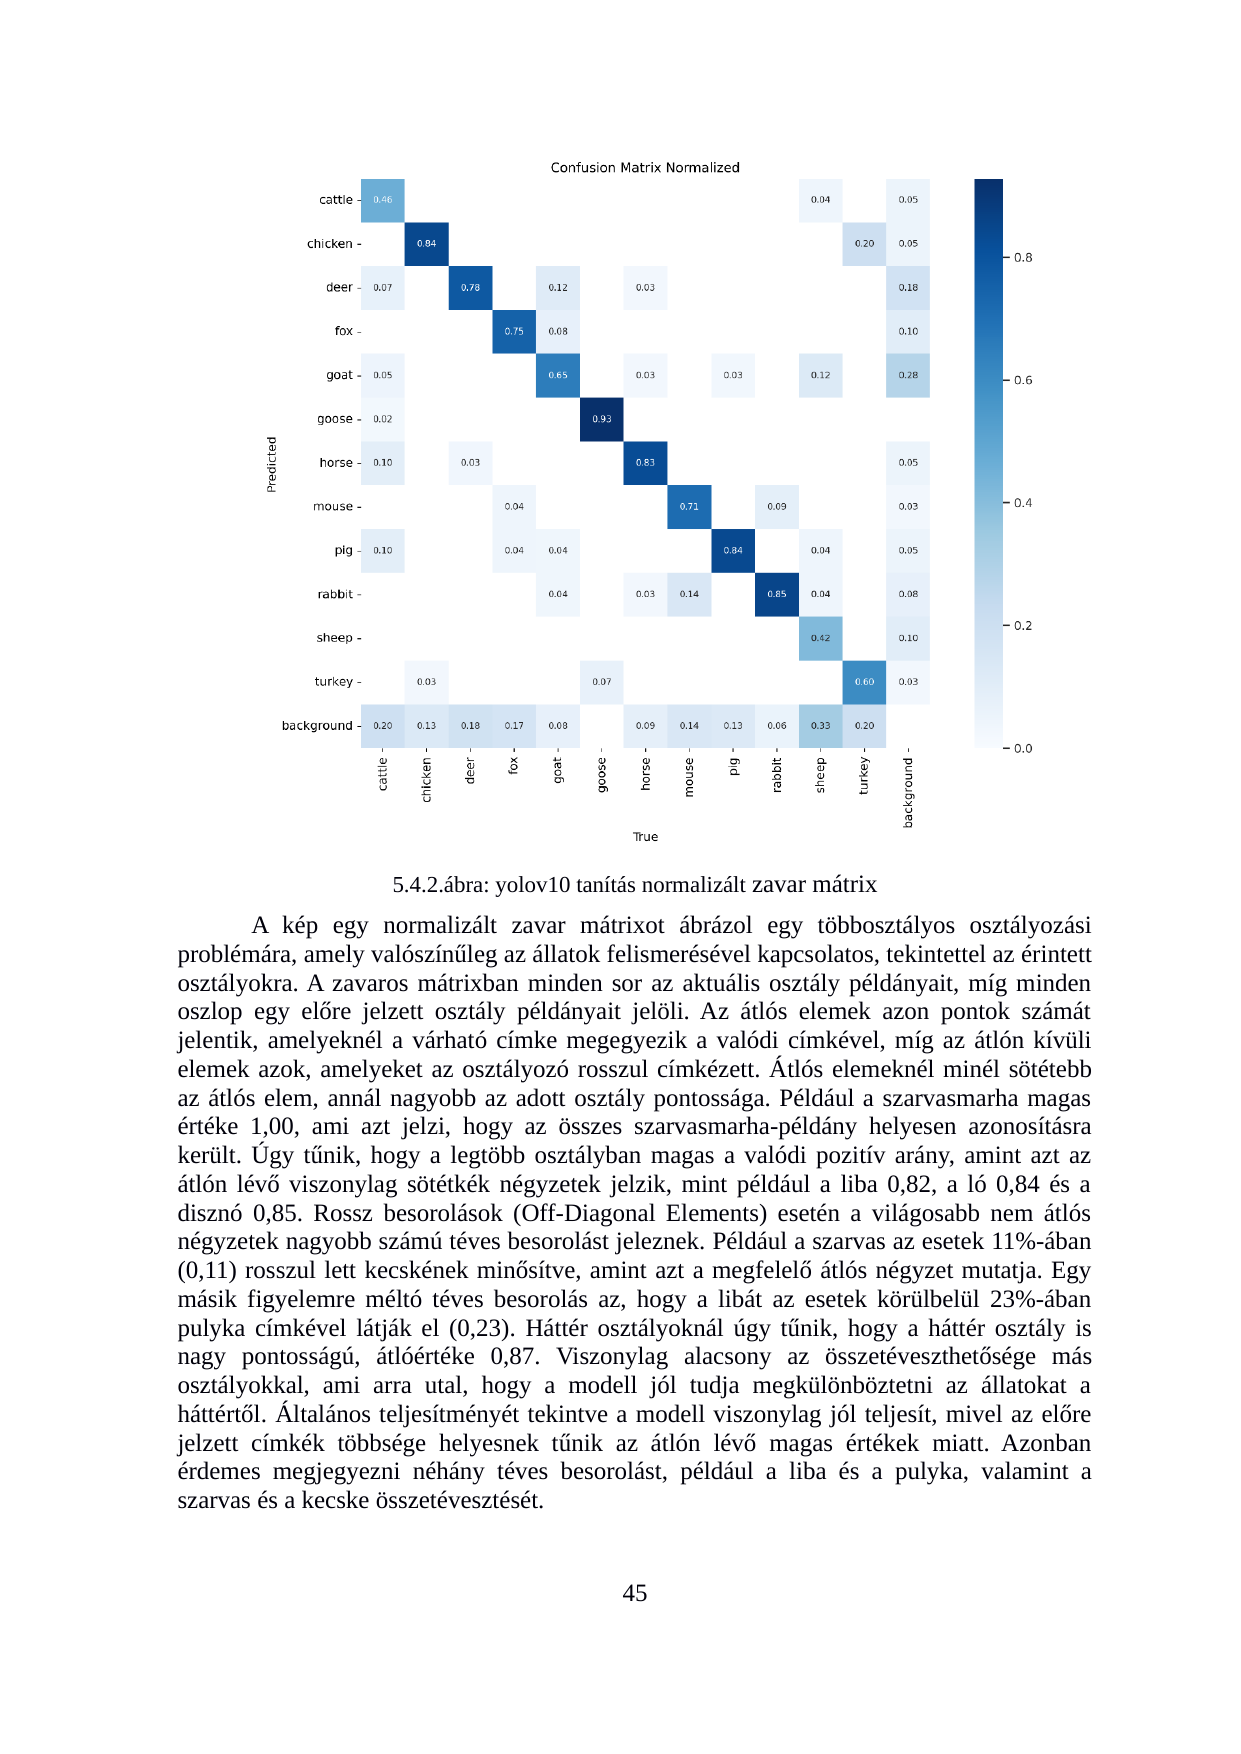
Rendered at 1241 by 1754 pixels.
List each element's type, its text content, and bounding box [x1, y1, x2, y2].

text 5.4.2.ábra: yolov10 tanítás normalizált zavar mátrix [177, 869, 1092, 898]
text A kép egy normalizált zavar mátrixot ábrázol egy többosztályos osztályozási problémára, amely valószínűleg az állatok felismerésével kapcsolatos, tekintettel az érintett osztályokra. A zavaros mátrixban minden sor az aktuális osztály példányait, míg minden oszlop egy előre jelzett osztály példányait jelöli. Az átlós elemek azon pontok számát jelentik, amelyeknél a várható címke megegyezik a valódi címkével, míg az átlón kívüli elemek azok, amelyeket az osztályozó rosszul címkézett. Átlós elemeknél minél sötétebb az átlós elem, annál nagyobb az adott osztály pontossága. Például a szarvasmarha magas értéke 1,00, ami azt jelzi, hogy az összes szarvasmarha-példány helyesen azonosításra került. Úgy tűnik, hogy a legtöbb osztályban magas a valódi pozitív arány, amint azt az átlón lévő viszonylag sötétkék négyzetek jelzik, mint például a liba 0,82, a ló 0,84 és a disznó 0,85. Rossz besorolások (Off-Diagonal Elements) esetén a világosabb nem átlós négyzetek nagyobb számú téves besorolást jeleznek. Például a szarvas az esetek 11%-ában (0,11) rosszul lett kecskének minősítve, amint azt a megfelelő átlós négyzet mutatja. Egy másik figyelemre méltó téves besorolás az, hogy a libát az esetek körülbelül 23%-ában pulyka címkével látják el (0,23). Háttér osztályoknál úgy tűnik, hogy a háttér osztály is nagy pontosságú, átlóértéke 0,87. Viszonylag alacsony az összetéveszthetősége más osztályokkal, ami arra utal, hogy a modell jól tudja megkülönböztetni az állatokat a háttértől. Általános teljesítményét tekintve a modell viszonylag jól teljesít, mivel az előre jelzett címkék többsége helyesnek tűnik az átlón lévő magas értékek miatt. Azonban érdemes megjegyezni néhány téves besorolást, például a liba és a pulyka, valamint a szarvas és a kecske összetévesztését. [177, 910, 1092, 1514]
picture [177, 147, 1123, 857]
